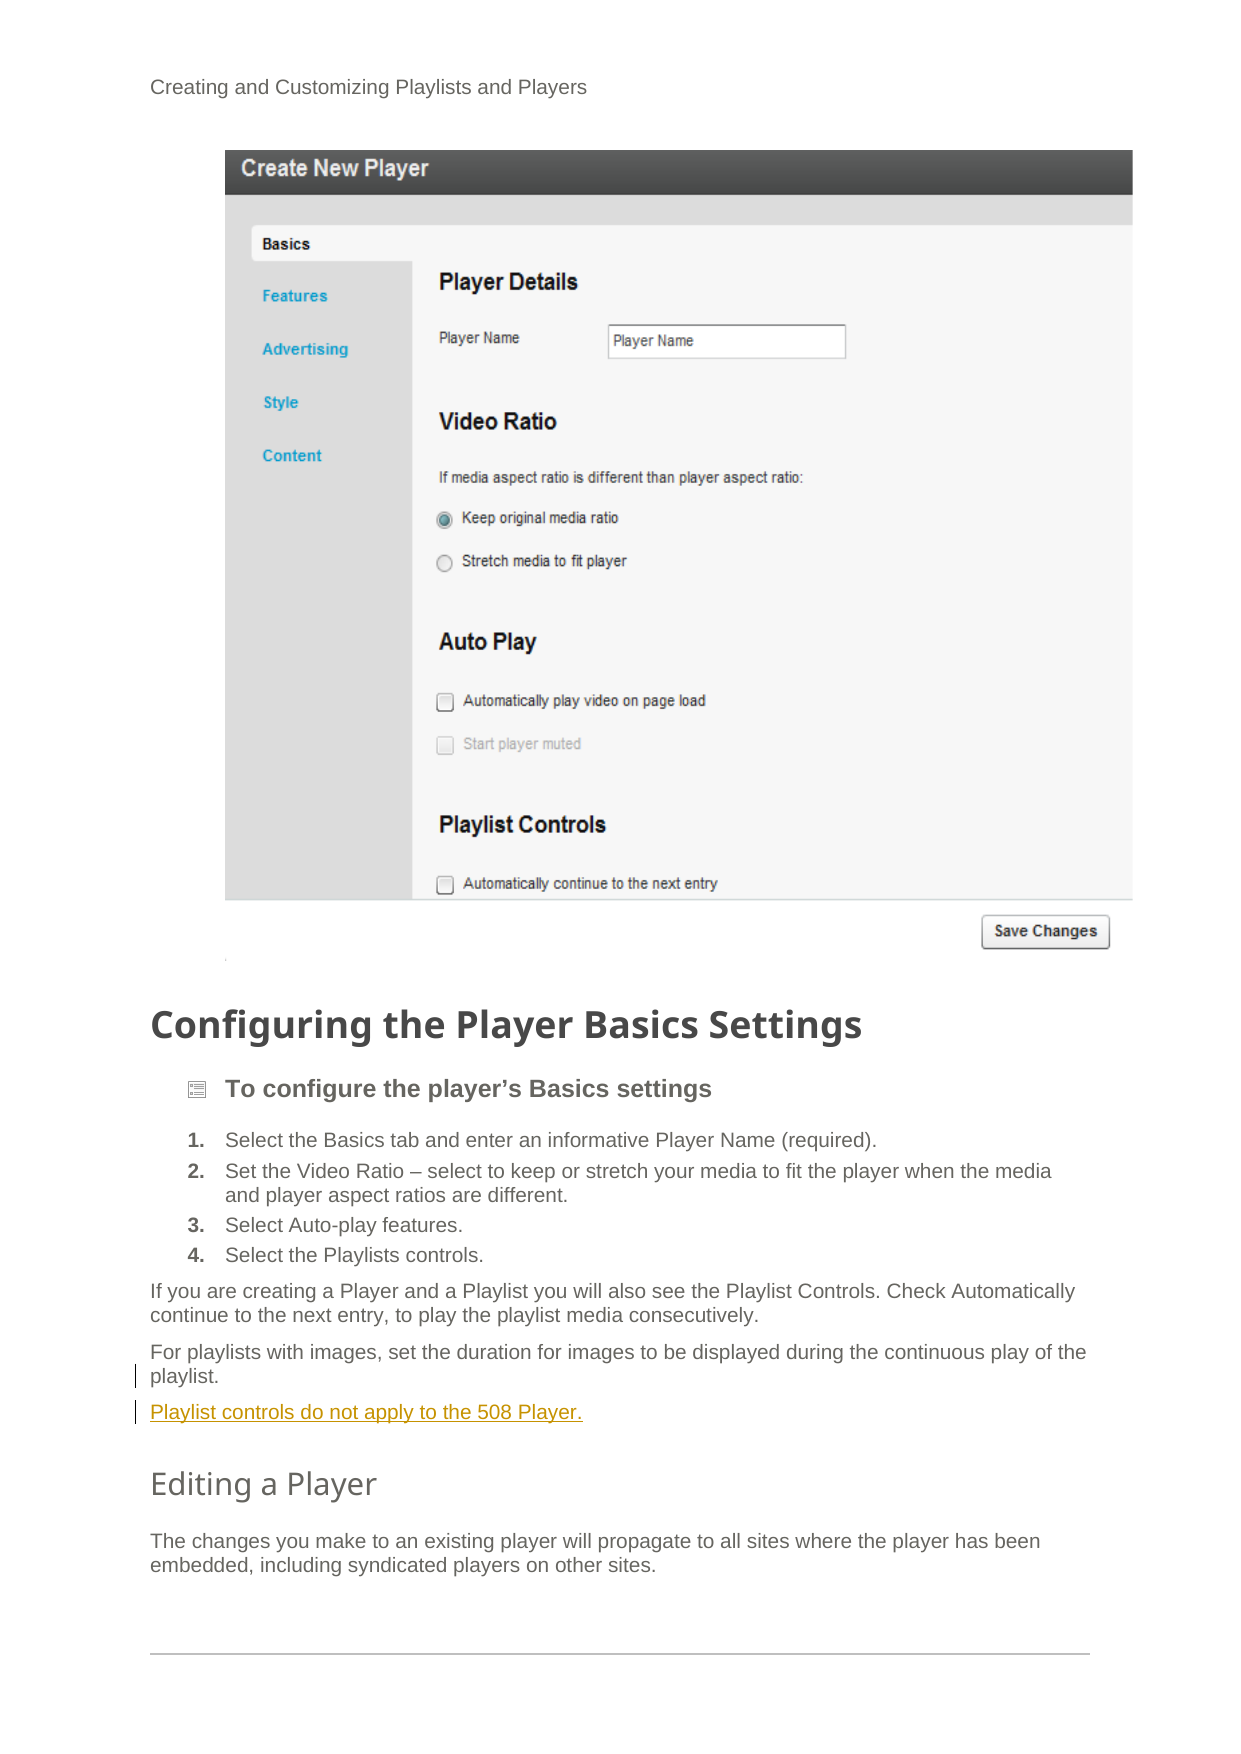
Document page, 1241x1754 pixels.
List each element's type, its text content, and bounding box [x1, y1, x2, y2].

text For playlists with images, set the duration for images to be displayed during the continuous play of the playlist. [150, 1340, 1090, 1388]
subtitle Editing a Player [150, 1462, 1090, 1504]
text To configure the player’s Basics settings [187, 1074, 1090, 1103]
list Select Auto-play features. [187, 1213, 1090, 1237]
picture [188, 1081, 207, 1098]
list Select the Basics tab and enter an informative Player Name (required). [187, 1128, 1090, 1152]
text The changes you make to an existing player will propagate to all sites where the player has been embedded, including syndicated players on other sites. [150, 1529, 1090, 1577]
list Select the Playlists controls. [187, 1243, 1090, 1267]
list Set the Video Ratio – select to keep or stretch your media to fit the player when the media and player aspect ratios are different. [187, 1158, 1090, 1206]
text If you are creating a Player and a Playlist you will also see the Playlist Controls. Check Automatically continue to the next entry, to play the playlist media consecutively. [150, 1279, 1090, 1327]
picture [225, 150, 1133, 961]
subtitle Configuring the Player Basics Settings [150, 998, 1090, 1049]
